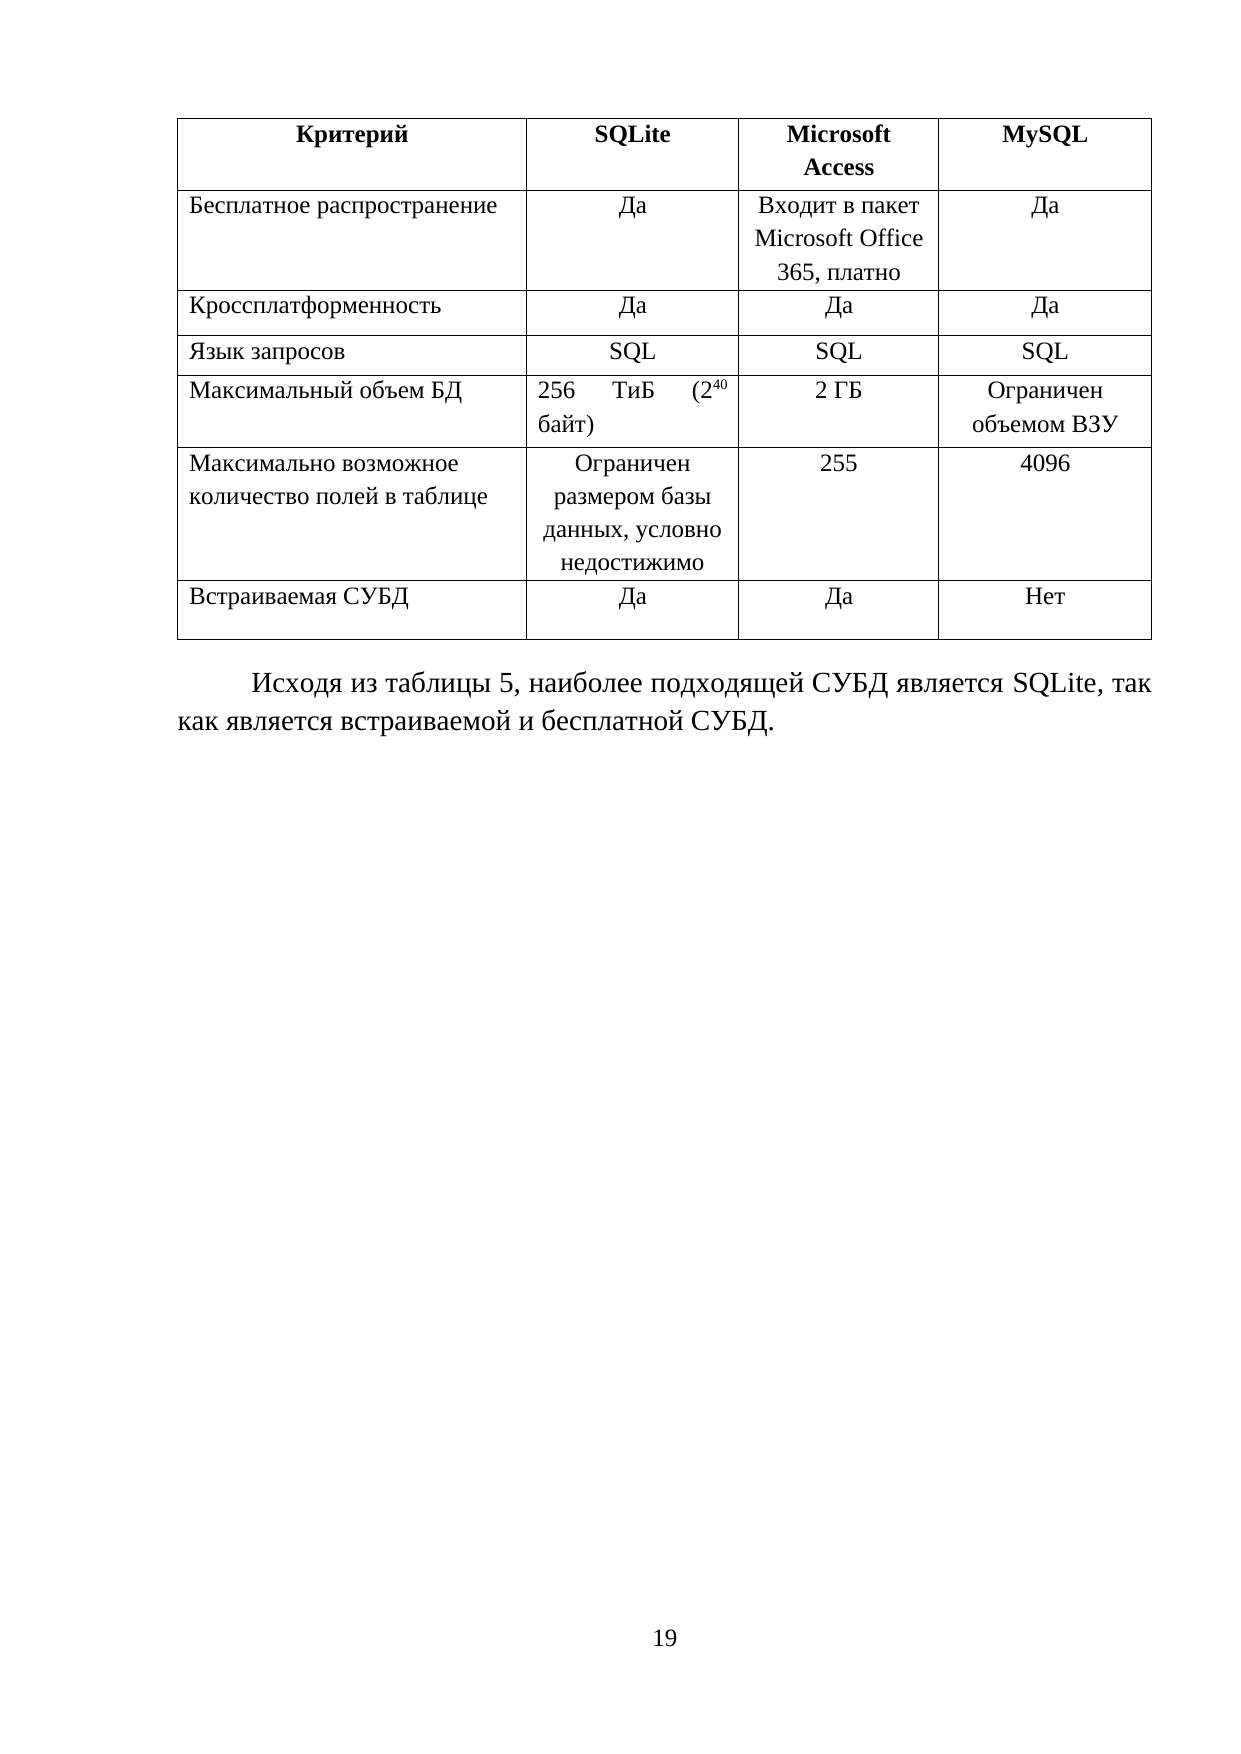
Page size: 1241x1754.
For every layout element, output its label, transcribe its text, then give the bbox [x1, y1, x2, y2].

text Исходя из таблицы 5, наиболее подходящей СУБД является SQLite, так как является встраиваемой и бесплатной СУБД. [177, 665, 1152, 737]
table_header SQLite [527, 119, 738, 189]
table_cell Да [939, 291, 1151, 335]
table_cell Максимально возможное количество полей в таблице [178, 448, 526, 580]
table_cell Язык запросов [178, 336, 526, 374]
table_cell Ограничен размером базы данных, условно недостижимо [527, 448, 738, 580]
table_cell Кроссплатформенность [178, 291, 526, 335]
table_cell Бесплатное распространение [178, 191, 526, 289]
table_cell Да [527, 291, 738, 335]
table_cell Входит в пакет Microsoft Office 365, платно [739, 191, 938, 289]
table_cell Встраиваемая СУБД [178, 581, 526, 639]
table_cell Ограничен объемом ВЗУ [939, 376, 1151, 447]
table_cell Нет [939, 581, 1151, 639]
table_header Критерий [178, 119, 526, 189]
table_cell Да [527, 191, 738, 289]
table_cell Да [527, 581, 738, 639]
table_cell Максимальный объем БД [178, 376, 526, 447]
table_cell 256 ТиБ (240 байт) [527, 376, 738, 447]
table_cell 255 [739, 448, 938, 580]
table_cell SQL [739, 336, 938, 374]
table_cell Да [739, 291, 938, 335]
table_cell SQL [527, 336, 738, 374]
table_cell 4096 [939, 448, 1151, 580]
table_cell Да [939, 191, 1151, 289]
table_cell Да [739, 581, 938, 639]
table_cell 2 ГБ [739, 376, 938, 447]
table_cell SQL [939, 336, 1151, 374]
table_header MySQL [939, 119, 1151, 189]
table_header Microsoft Access [739, 119, 938, 189]
